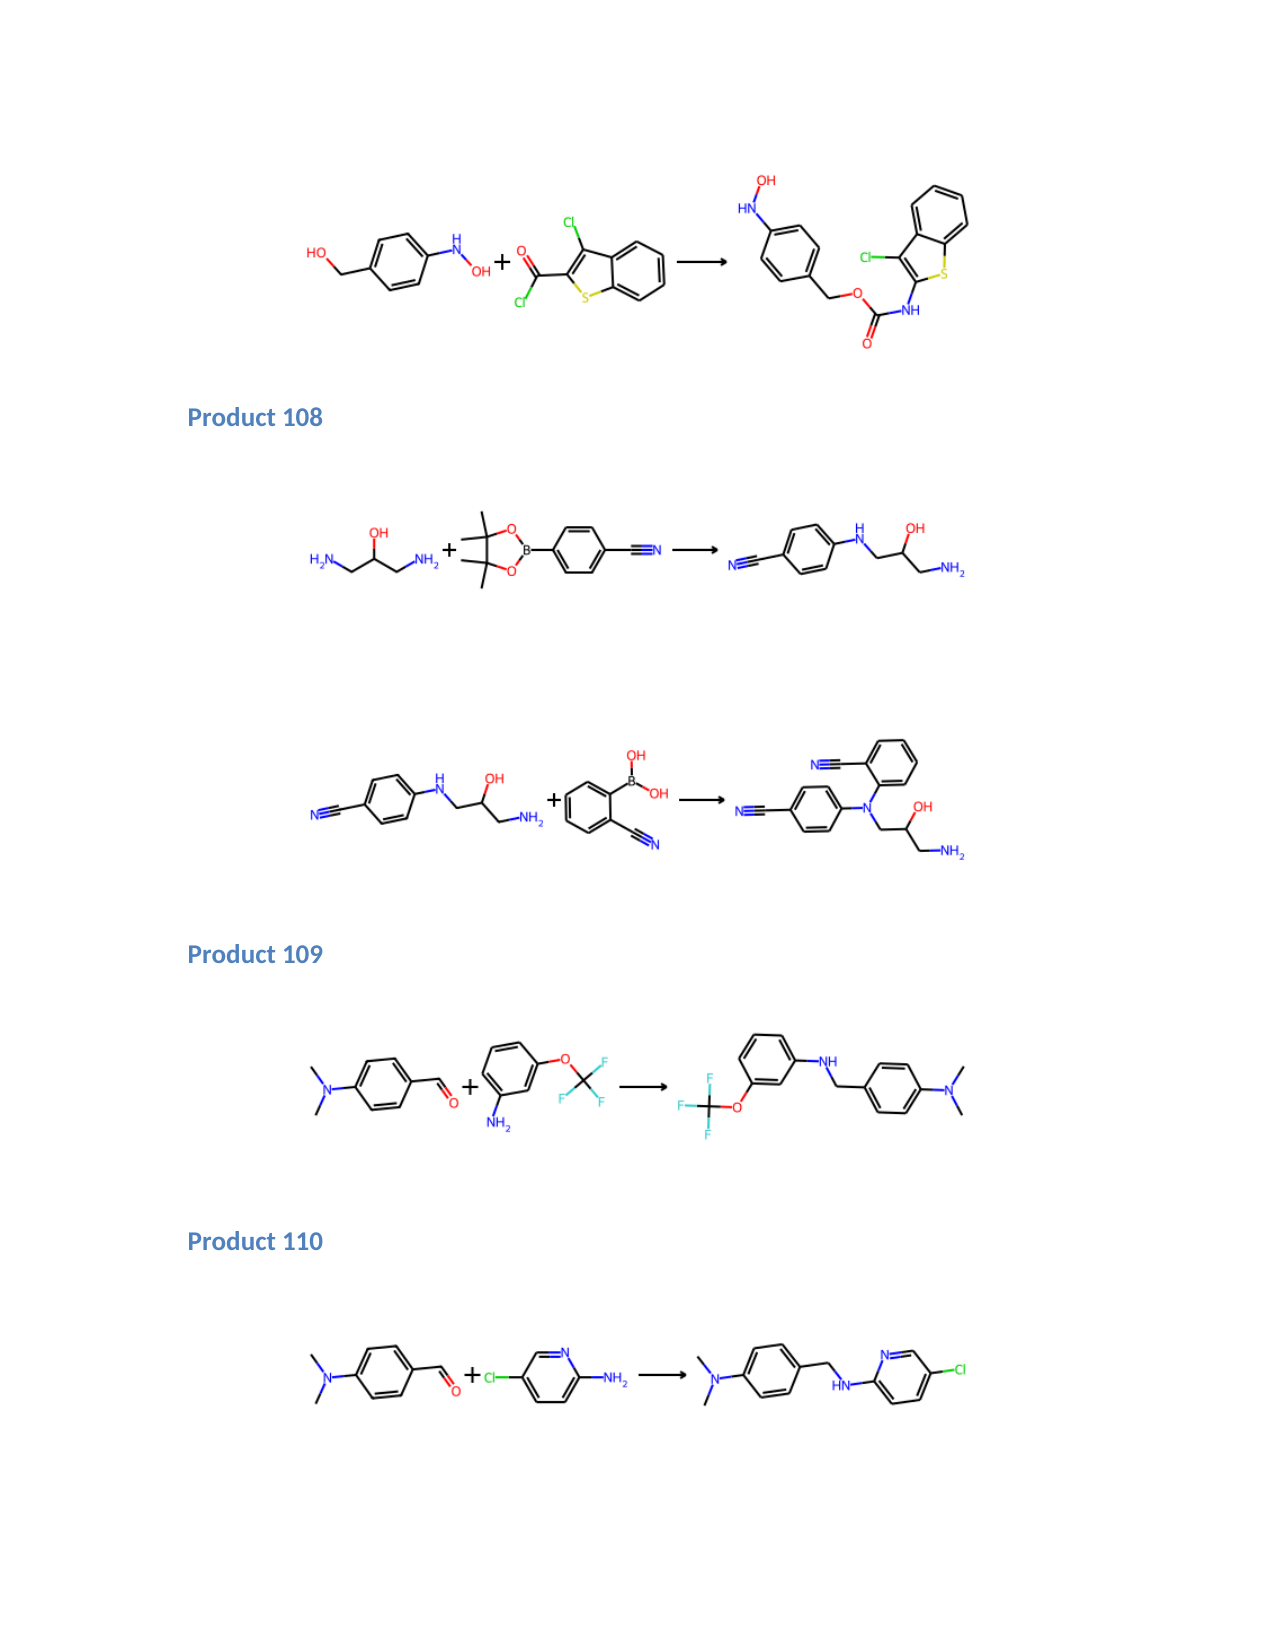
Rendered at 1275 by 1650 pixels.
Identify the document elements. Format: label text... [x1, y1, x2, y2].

picture [187, 437, 1088, 663]
picture [187, 687, 1088, 913]
picture [187, 1262, 1088, 1488]
picture [187, 150, 1088, 375]
subtitle Product 108 [187, 400, 1087, 433]
picture [187, 975, 1088, 1200]
subtitle Product 109 [187, 937, 1087, 970]
subtitle Product 110 [187, 1224, 1087, 1258]
